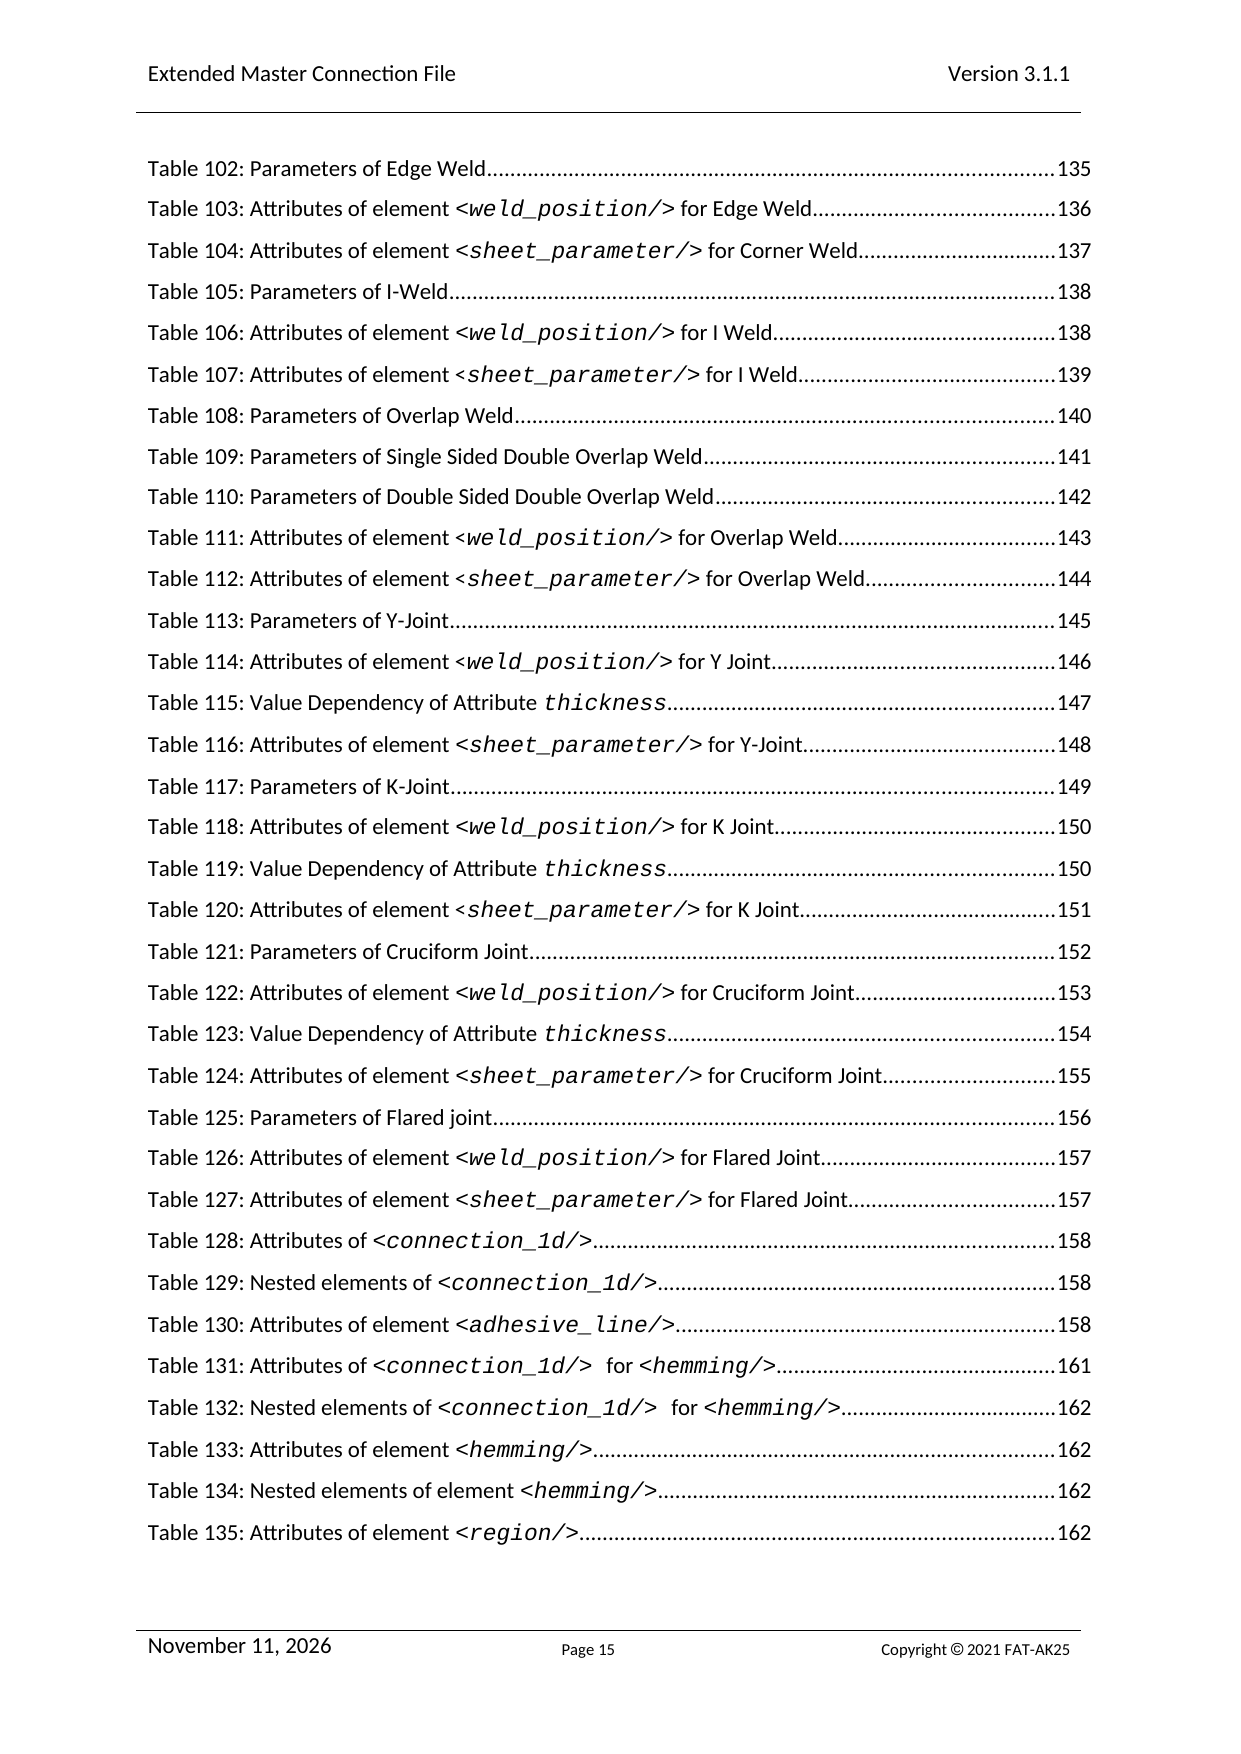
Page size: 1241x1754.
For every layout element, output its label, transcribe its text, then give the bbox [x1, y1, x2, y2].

text Table 130: Attributes of element <adhesive_line/> 158 [148, 1310, 1092, 1339]
text Table 125: Parameters of Flared joint 156 [148, 1103, 1092, 1131]
text Table 126: Attributes of element <weld_position/> for Flared Joint 157 [148, 1143, 1092, 1172]
text Table 106: Attributes of element <weld_position/> for I Weld 138 [148, 318, 1092, 347]
text Table 114: Attributes of element <weld_position/> for Y Joint 146 [148, 647, 1092, 676]
text Table 131: Attributes of <connection_1d/> for <hemming/> 161 [148, 1352, 1092, 1381]
text Table 111: Attributes of element <weld_position/> for Overlap Weld 143 [148, 523, 1092, 552]
text Table 119: Value Dependency of Attribute thickness 150 [148, 854, 1092, 883]
text Table 102: Parameters of Edge Weld 135 [148, 154, 1092, 182]
text Table 116: Attributes of element <sheet_parameter/> for Y-Joint 148 [148, 730, 1092, 759]
text Table 128: Attributes of <connection_1d/> 158 [148, 1227, 1092, 1256]
text Table 115: Value Dependency of Attribute thickness 147 [148, 688, 1092, 718]
text Table 133: Attributes of element <hemming/> 162 [148, 1435, 1092, 1464]
text Table 108: Parameters of Overlap Weld 140 [148, 401, 1092, 429]
text Table 107: Attributes of element <sheet_parameter/> for I Weld 139 [148, 360, 1092, 389]
text Table 109: Parameters of Single Sided Double Overlap Weld 141 [148, 442, 1092, 470]
text Table 118: Attributes of element <weld_position/> for K Joint 150 [148, 812, 1092, 841]
text Table 124: Attributes of element <sheet_parameter/> for Cruciform Joint 155 [148, 1061, 1092, 1090]
text Table 112: Attributes of element <sheet_parameter/> for Overlap Weld 144 [148, 564, 1092, 594]
text Table 117: Parameters of K-Joint 149 [148, 772, 1092, 800]
text Table 121: Parameters of Cruciform Joint 152 [148, 937, 1092, 965]
text Table 113: Parameters of Y-Joint 145 [148, 606, 1092, 634]
text Table 123: Value Dependency of Attribute thickness 154 [148, 1019, 1092, 1049]
text Table 134: Nested elements of element <hemming/> 162 [148, 1477, 1092, 1506]
text Table 103: Attributes of element <weld_position/> for Edge Weld 136 [148, 194, 1092, 223]
text Table 105: Parameters of I-Weld 138 [148, 277, 1092, 306]
text Table 104: Attributes of element <sheet_parameter/> for Corner Weld 137 [148, 236, 1092, 265]
text Table 135: Attributes of element <region/> 162 [148, 1518, 1092, 1547]
text Table 120: Attributes of element <sheet_parameter/> for K Joint 151 [148, 896, 1092, 925]
text Table 132: Nested elements of <connection_1d/> for <hemming/> 162 [148, 1393, 1092, 1422]
text Table 110: Parameters of Double Sided Double Overlap Weld 142 [148, 482, 1092, 510]
text Table 127: Attributes of element <sheet_parameter/> for Flared Joint 157 [148, 1185, 1092, 1214]
text Table 122: Attributes of element <weld_position/> for Cruciform Joint 153 [148, 978, 1092, 1007]
text Table 129: Nested elements of <connection_1d/> 158 [148, 1268, 1092, 1297]
